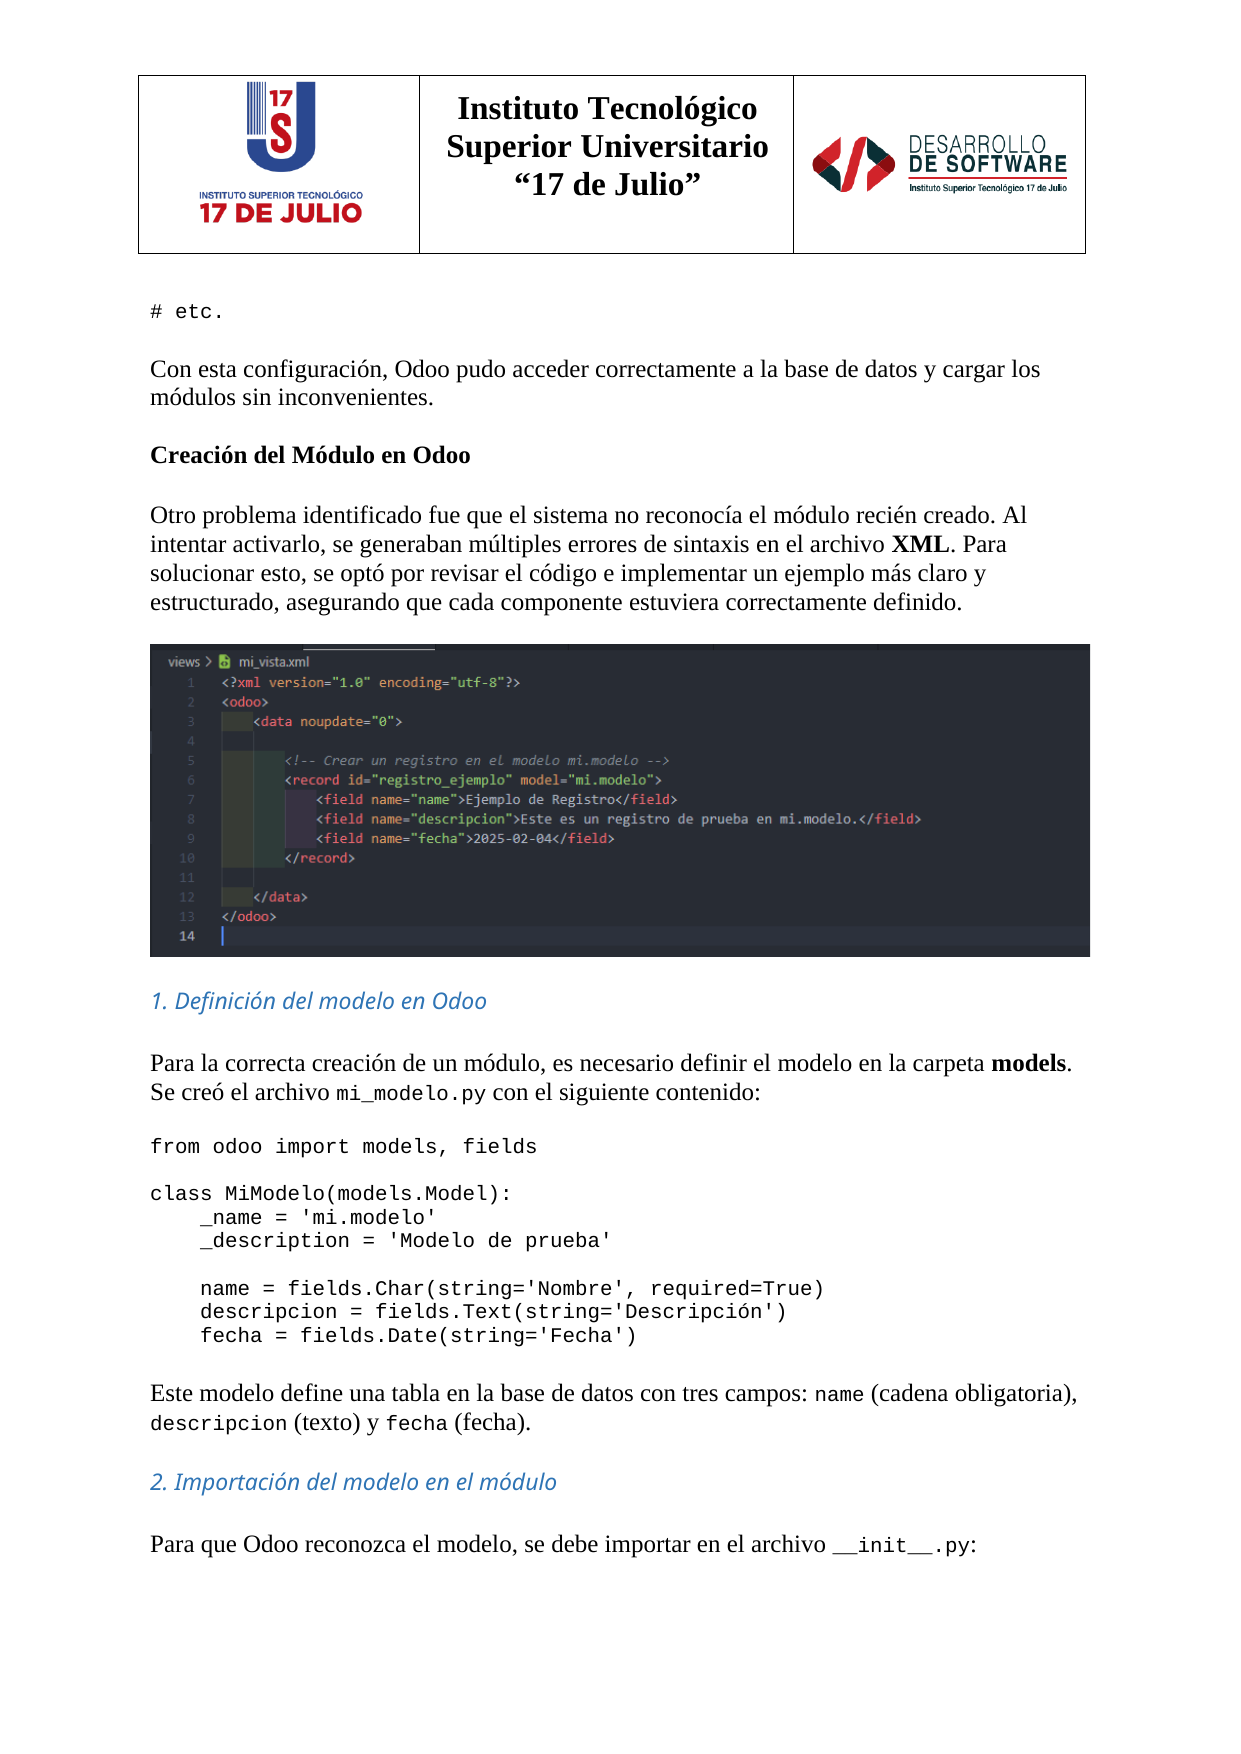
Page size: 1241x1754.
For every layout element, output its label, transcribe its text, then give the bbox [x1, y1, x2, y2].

text Para que Odoo reconozca el modelo, se debe importar en el archivo __init__.py: [150, 1529, 1090, 1558]
picture [196, 76, 364, 229]
subtitle 2. Importación del modelo en el módulo [150, 1466, 1090, 1497]
text _description = 'Modelo de prueba' [150, 1230, 1090, 1254]
text Otro problema identificado fue que el sistema no reconocía el módulo recién creado. Al intentar activarlo, se generaban múltiples errores de sintaxis en el archivo XML. Para solucionar esto, se optó por revisar el código e implementar un ejemplo más claro y estructurado, asegurando que cada componente estuviera correctamente definido. [150, 501, 1090, 616]
text Con esta configuración, Odoo pudo acceder correctamente a la base de datos y cargar los módulos sin inconvenientes. [150, 354, 1090, 411]
text _name = 'mi.modelo' [150, 1207, 1090, 1230]
text Para la correcta creación de un módulo, es necesario definir el modelo en la carpeta models. Se creó el archivo mi_modelo.py con el siguiente contenido: [150, 1048, 1090, 1107]
subtitle 1. Definición del modelo en Odoo [150, 985, 1090, 1017]
text Este modelo define una tabla en la base de datos con tres campos: name (cadena obligatoria), descripcion (texto) y fecha (fecha). [150, 1378, 1090, 1437]
subtitle Creación del Módulo en Odoo [150, 440, 1090, 469]
text class MiModelo(models.Model): [150, 1183, 1090, 1207]
text descripcion = fields.Text(string='Descripción') [150, 1301, 1090, 1325]
picture [806, 110, 1076, 215]
text fecha = fields.Date(string='Fecha') [150, 1325, 1090, 1348]
text # etc. [150, 301, 1090, 324]
text from odoo import models, fields [150, 1136, 1090, 1159]
text name = fields.Char(string='Nombre', required=True) [150, 1278, 1090, 1301]
picture [150, 644, 1091, 957]
